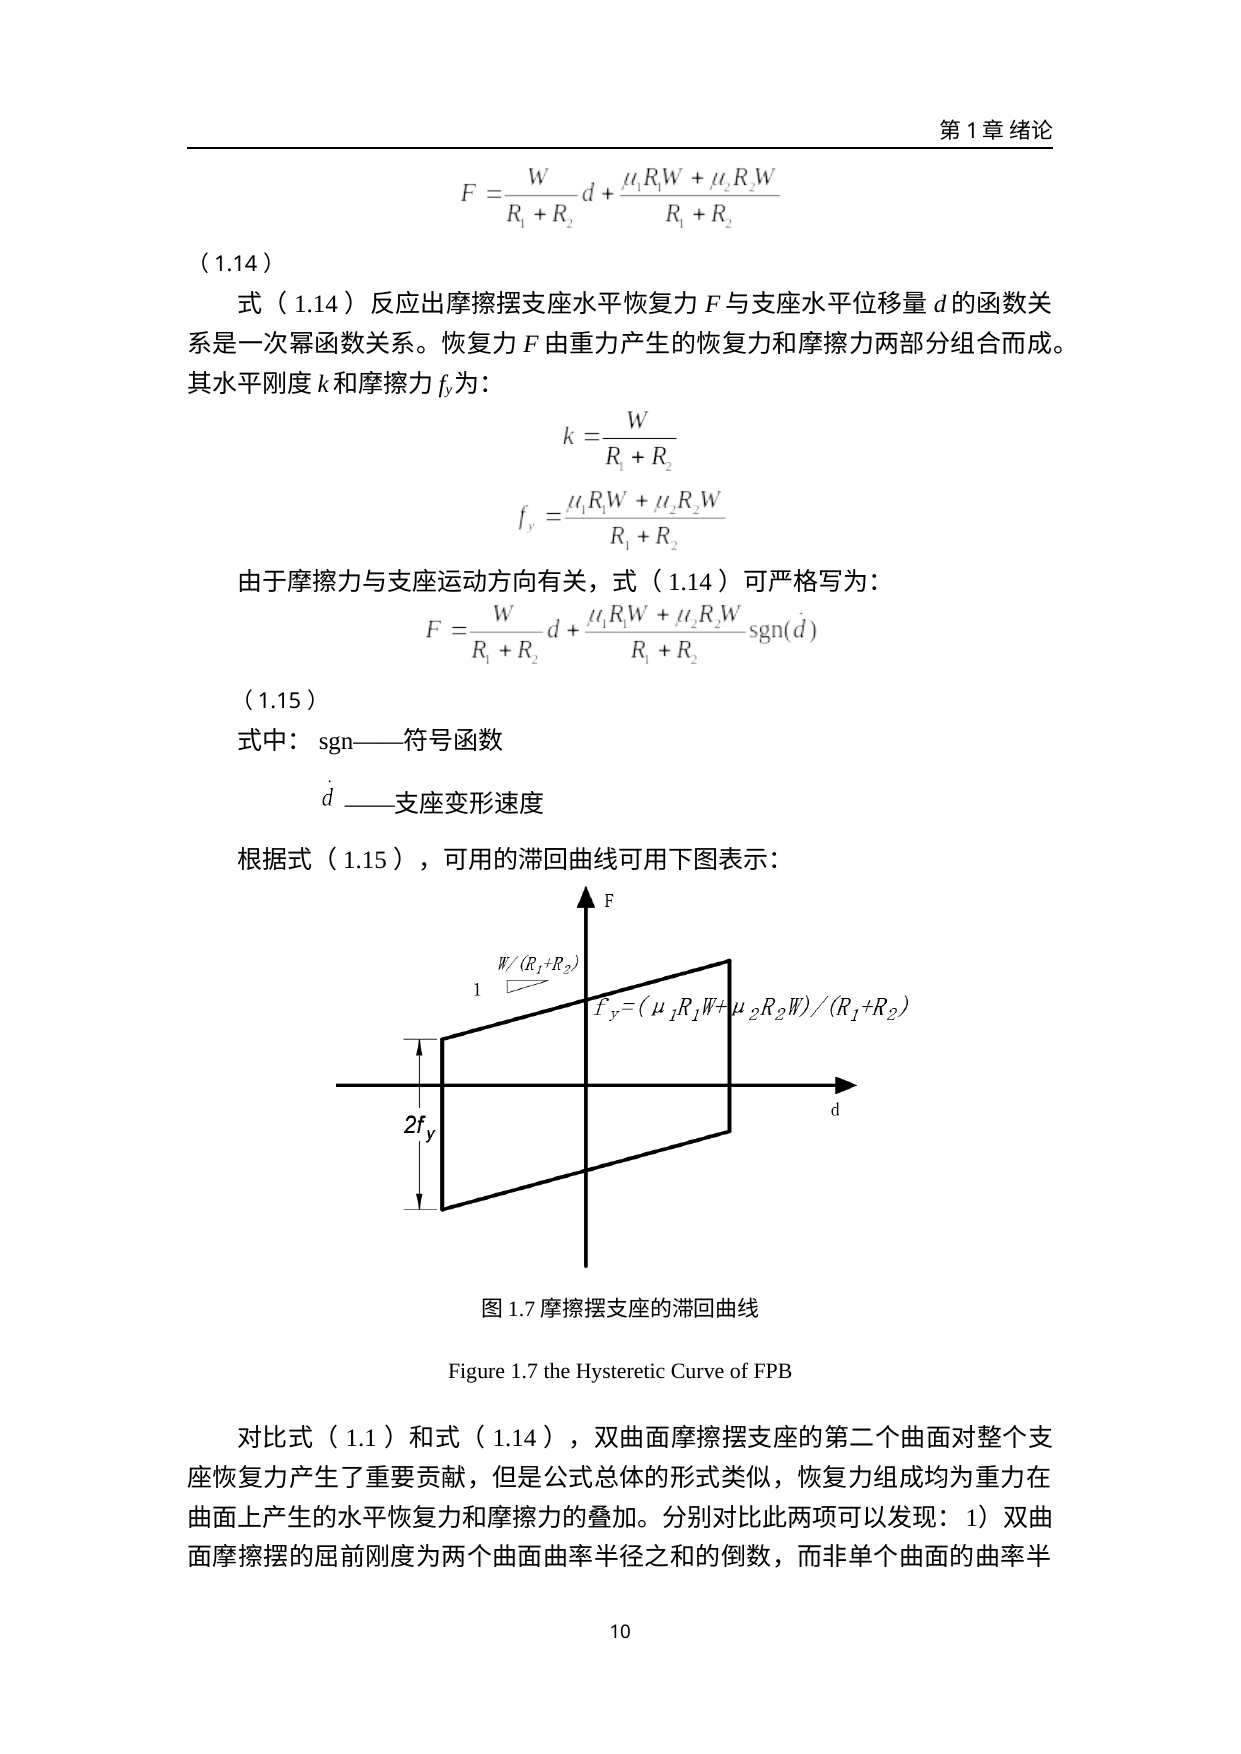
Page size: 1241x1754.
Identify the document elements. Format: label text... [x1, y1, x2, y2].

text 式中： sgn——符号函数 [187, 718, 1053, 758]
text 根据式（ 1.15 ），可用的滞回曲线可用下图表示： [187, 838, 1053, 877]
text （ 1.14 ） [187, 242, 1053, 282]
text 式（ 1.14 ）反应出摩擦摆支座水平恢复力F与支座水平位移量d的函数关系是一次幂函数关系。恢复力F由重力产生的恢复力和摩擦力两部分组合而成。其水平刚度k和摩擦力fy为： [187, 282, 1053, 401]
text 由于摩擦力与支座运动方向有关，式（ 1.14 ）可严格写为： [187, 560, 1053, 599]
text Figure 1.7 the Hysteretic Curve of FPB [187, 1351, 1053, 1391]
text （ 1.15 ） [187, 679, 1053, 718]
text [187, 1416, 1053, 1575]
text ——支座变形速度 [187, 758, 1053, 838]
picture [325, 877, 916, 1270]
text 图 1.7 摩擦摆支座的滞回曲线 [187, 1287, 1053, 1326]
